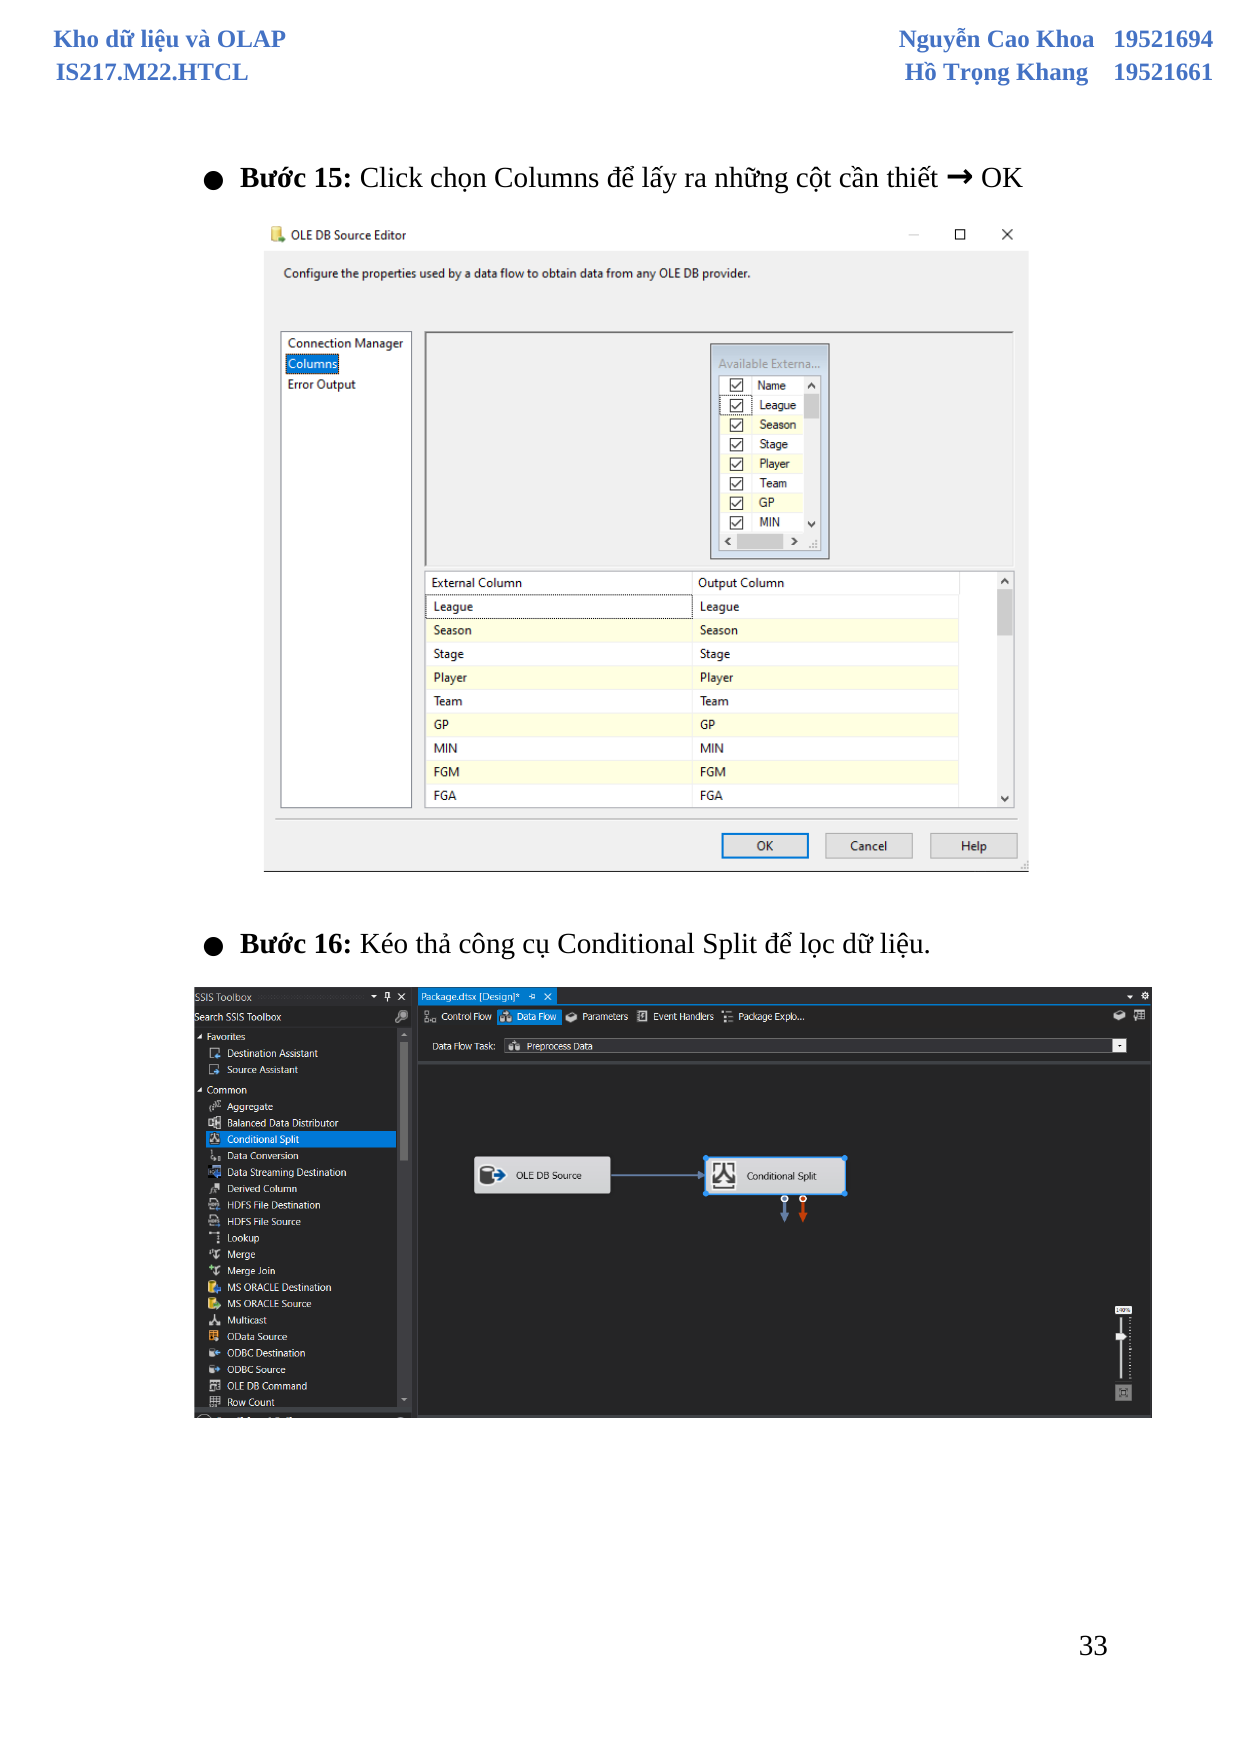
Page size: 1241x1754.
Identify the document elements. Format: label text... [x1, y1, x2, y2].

picture [263, 220, 1029, 872]
list Bước 15: Click chọn Columns để lấy ra những cột cần thiết OK [202, 150, 1107, 201]
list Bước 16: Kéo thả công cụ Conditional Split để lọc dữ liệu. [202, 917, 1107, 968]
picture [194, 987, 1152, 1418]
